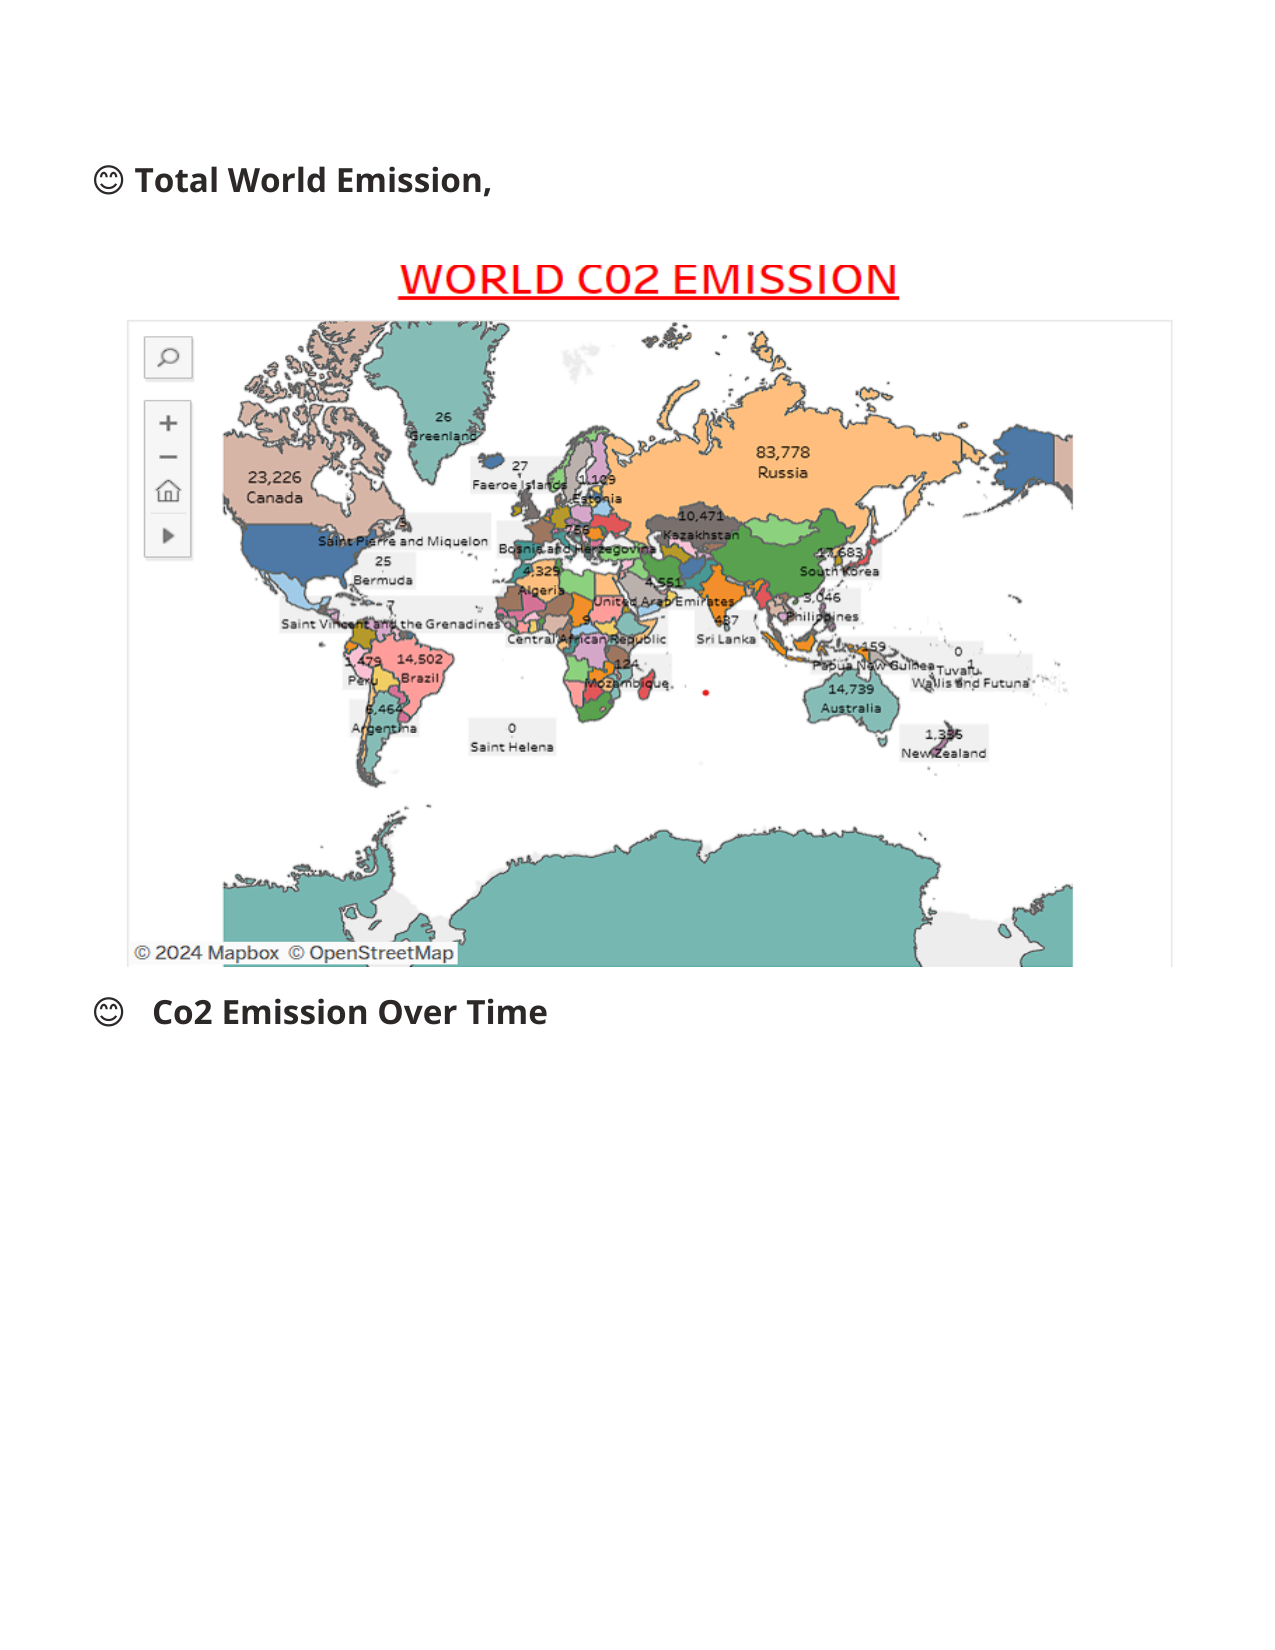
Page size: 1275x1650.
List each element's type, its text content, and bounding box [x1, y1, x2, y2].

text 😊 Co2 Emission Over Time [91, 989, 1083, 1034]
subtitle 😊 Total World Emission, [91, 157, 1083, 202]
